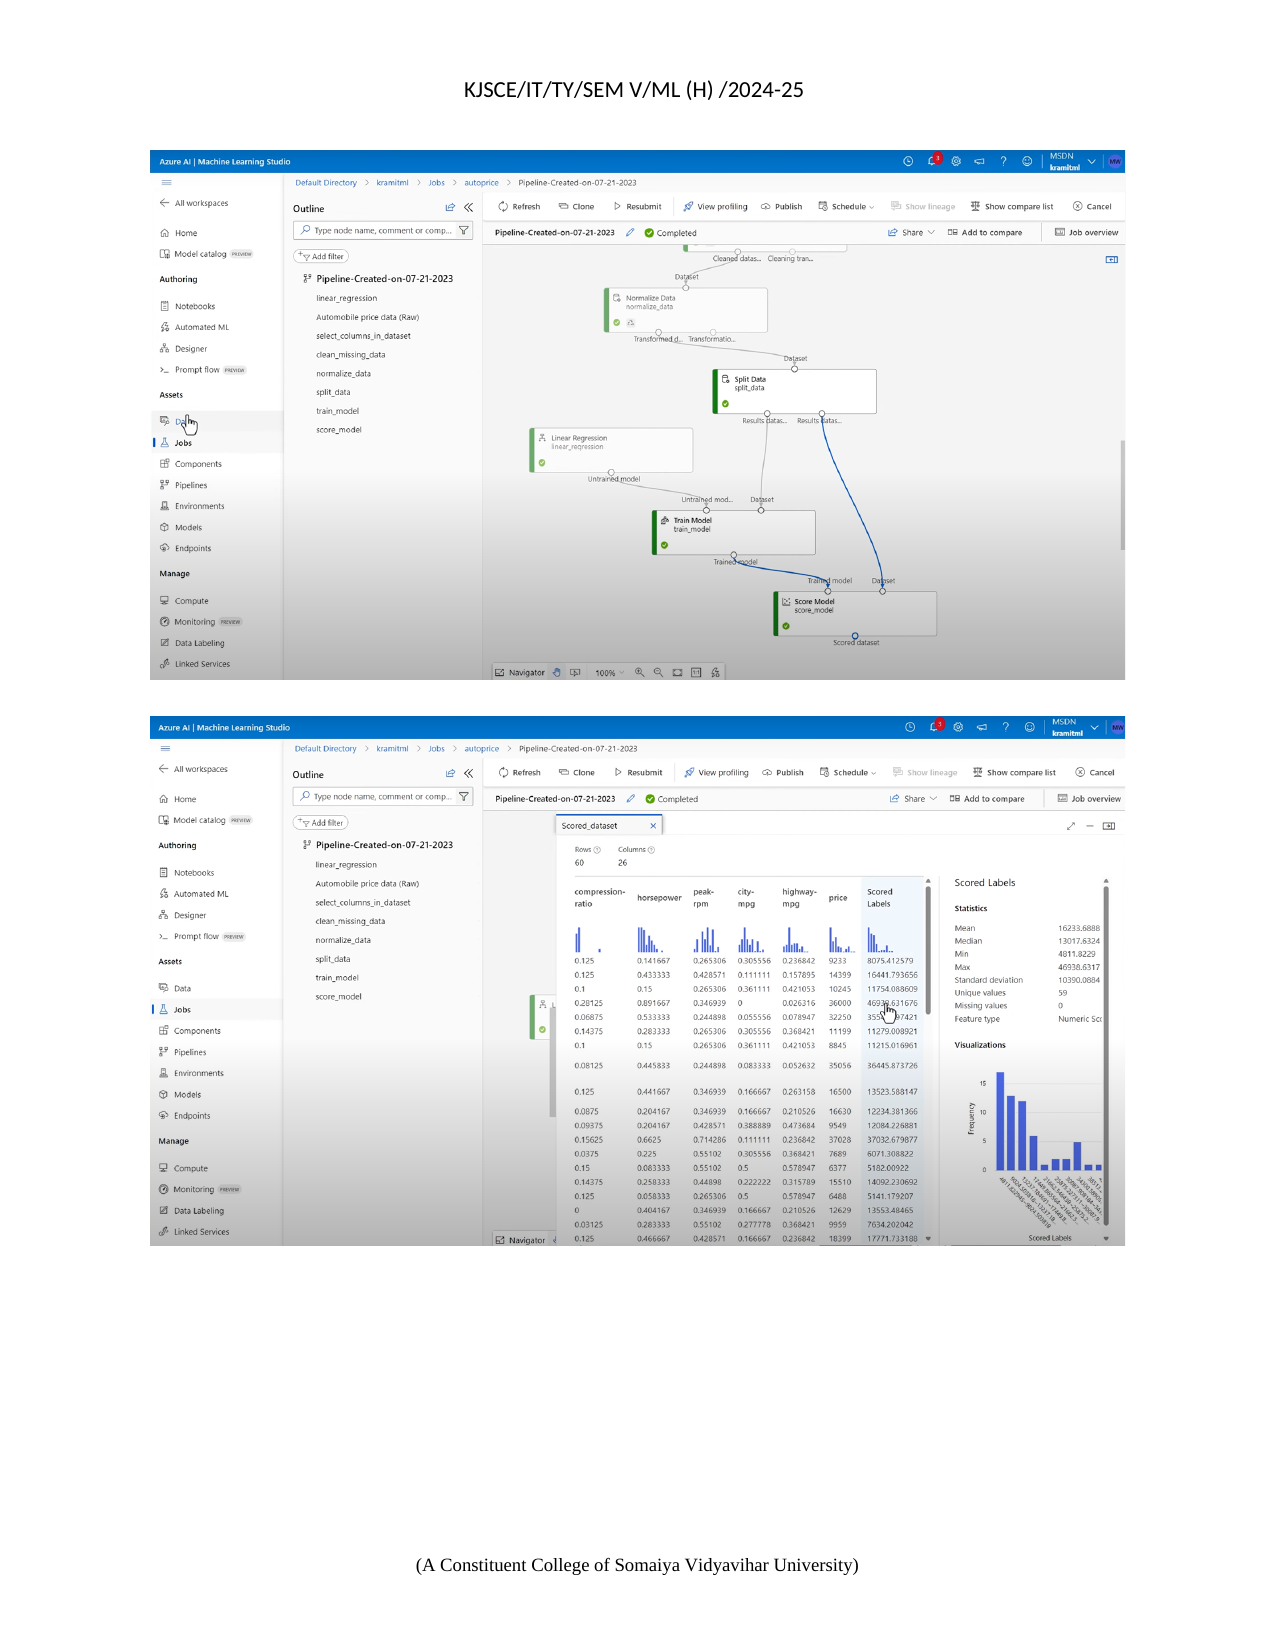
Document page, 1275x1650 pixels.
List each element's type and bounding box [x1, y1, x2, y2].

picture [150, 150, 1125, 680]
picture [150, 716, 1125, 1246]
